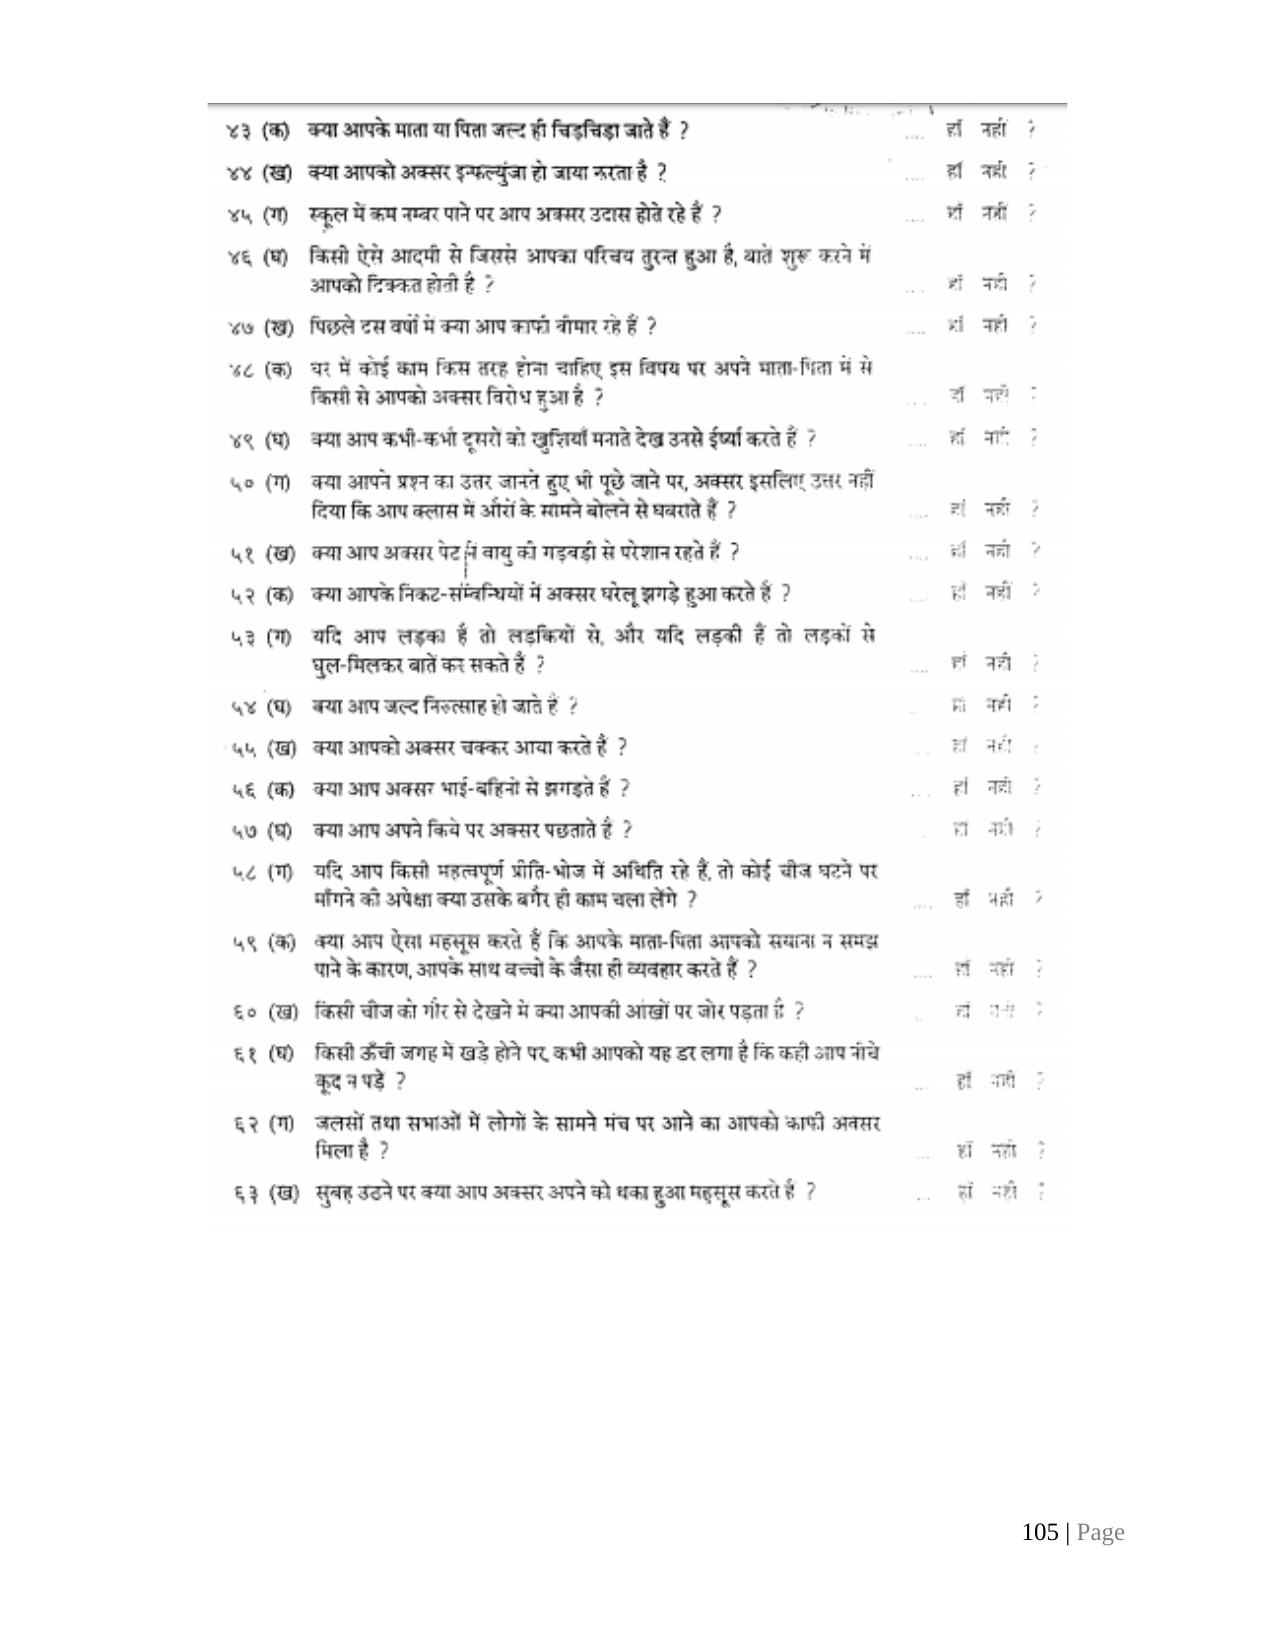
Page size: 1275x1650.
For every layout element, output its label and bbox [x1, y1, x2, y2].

picture [207, 103, 1068, 1234]
